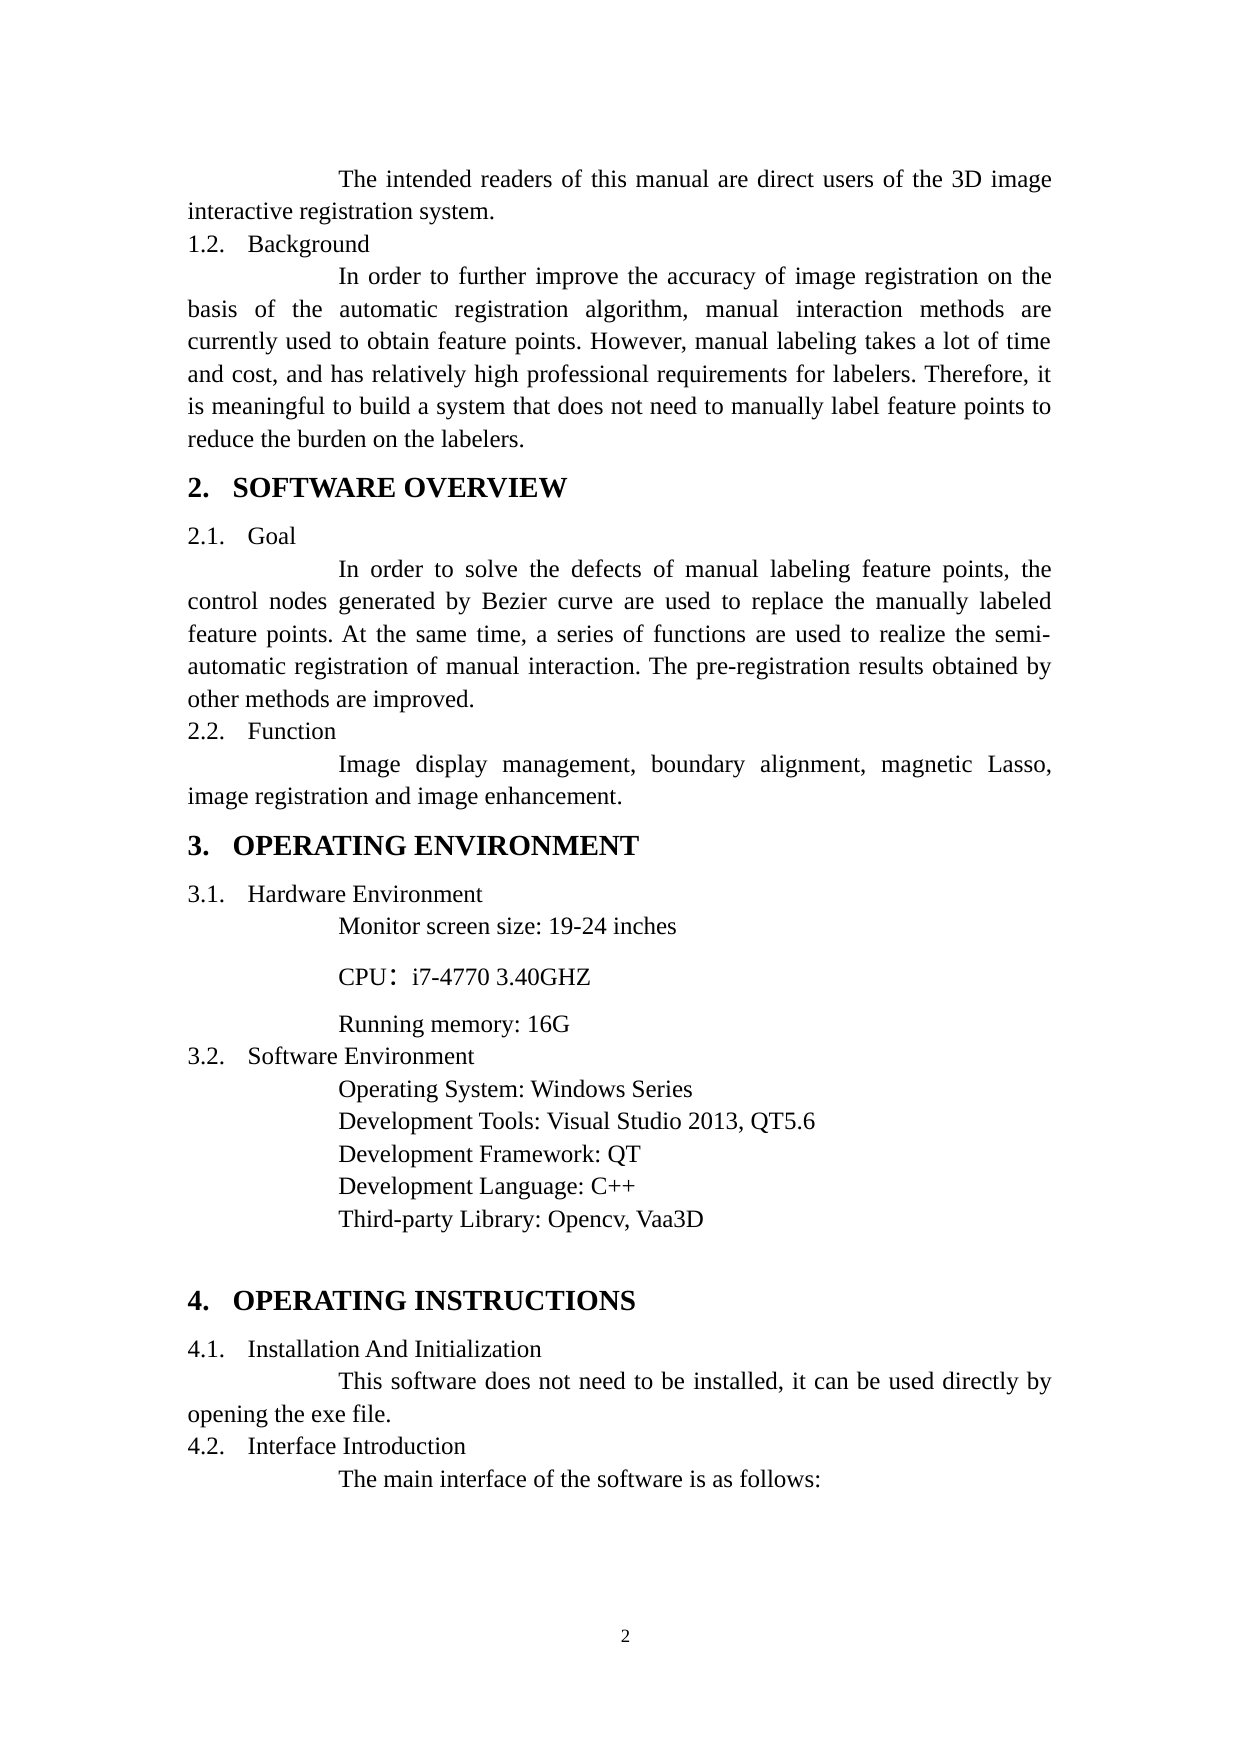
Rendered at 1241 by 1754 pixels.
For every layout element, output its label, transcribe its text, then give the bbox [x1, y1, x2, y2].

text Development Language: C++ [187, 1169, 1053, 1202]
text This software does not need to be installed, it can be used directly by opening the exe file. [187, 1364, 1053, 1429]
subtitle SOFTWARE OVERVIEW [187, 454, 1053, 519]
text In order to further improve the accuracy of image registration on the basis of the automatic registration algorithm, manual interaction methods are currently used to obtain feature points. However, manual labeling takes a lot of time and cost, and has relatively high professional requirements for labelers. Therefore, it is meaningful to build a system that does not need to manually label feature points to reduce the burden on the labelers. [187, 259, 1053, 454]
subtitle OPERATING ENVIRONMENT [187, 812, 1053, 877]
text Development Tools: Visual Studio 2013, QT5.6 [187, 1104, 1053, 1137]
text Image display management, boundary alignment, magnetic Lasso, image registration and image enhancement. [187, 747, 1053, 812]
text Running memory: 16G [187, 1007, 1053, 1039]
subtitle Software Environment [187, 1039, 1053, 1072]
subtitle Hardware Environment [187, 877, 1053, 909]
subtitle Interface Introduction [187, 1429, 1053, 1462]
text Operating System: Windows Series [187, 1072, 1053, 1104]
text Development Framework: QT [187, 1137, 1053, 1169]
text CPU：i7-4770 3.40GHZ [187, 942, 1053, 1007]
subtitle OPERATING INSTRUCTIONS [187, 1267, 1053, 1332]
subtitle Installation And Initialization [187, 1332, 1053, 1364]
subtitle Function [187, 714, 1053, 747]
subtitle Goal [187, 519, 1053, 552]
text Monitor screen size: 19-24 inches [187, 909, 1053, 942]
text The main interface of the software is as follows: [187, 1462, 1053, 1494]
text In order to solve the defects of manual labeling feature points, the control nodes generated by Bezier curve are used to replace the manually labeled feature points. At the same time, a series of functions are used to realize the semi-automatic registration of manual interaction. The pre-registration results obtained by other methods are improved. [187, 552, 1053, 714]
subtitle Background [187, 227, 1053, 259]
text The intended readers of this manual are direct users of the 3D image interactive registration system. [187, 162, 1053, 227]
text Third-party Library: Opencv, Vaa3D [187, 1202, 1053, 1234]
